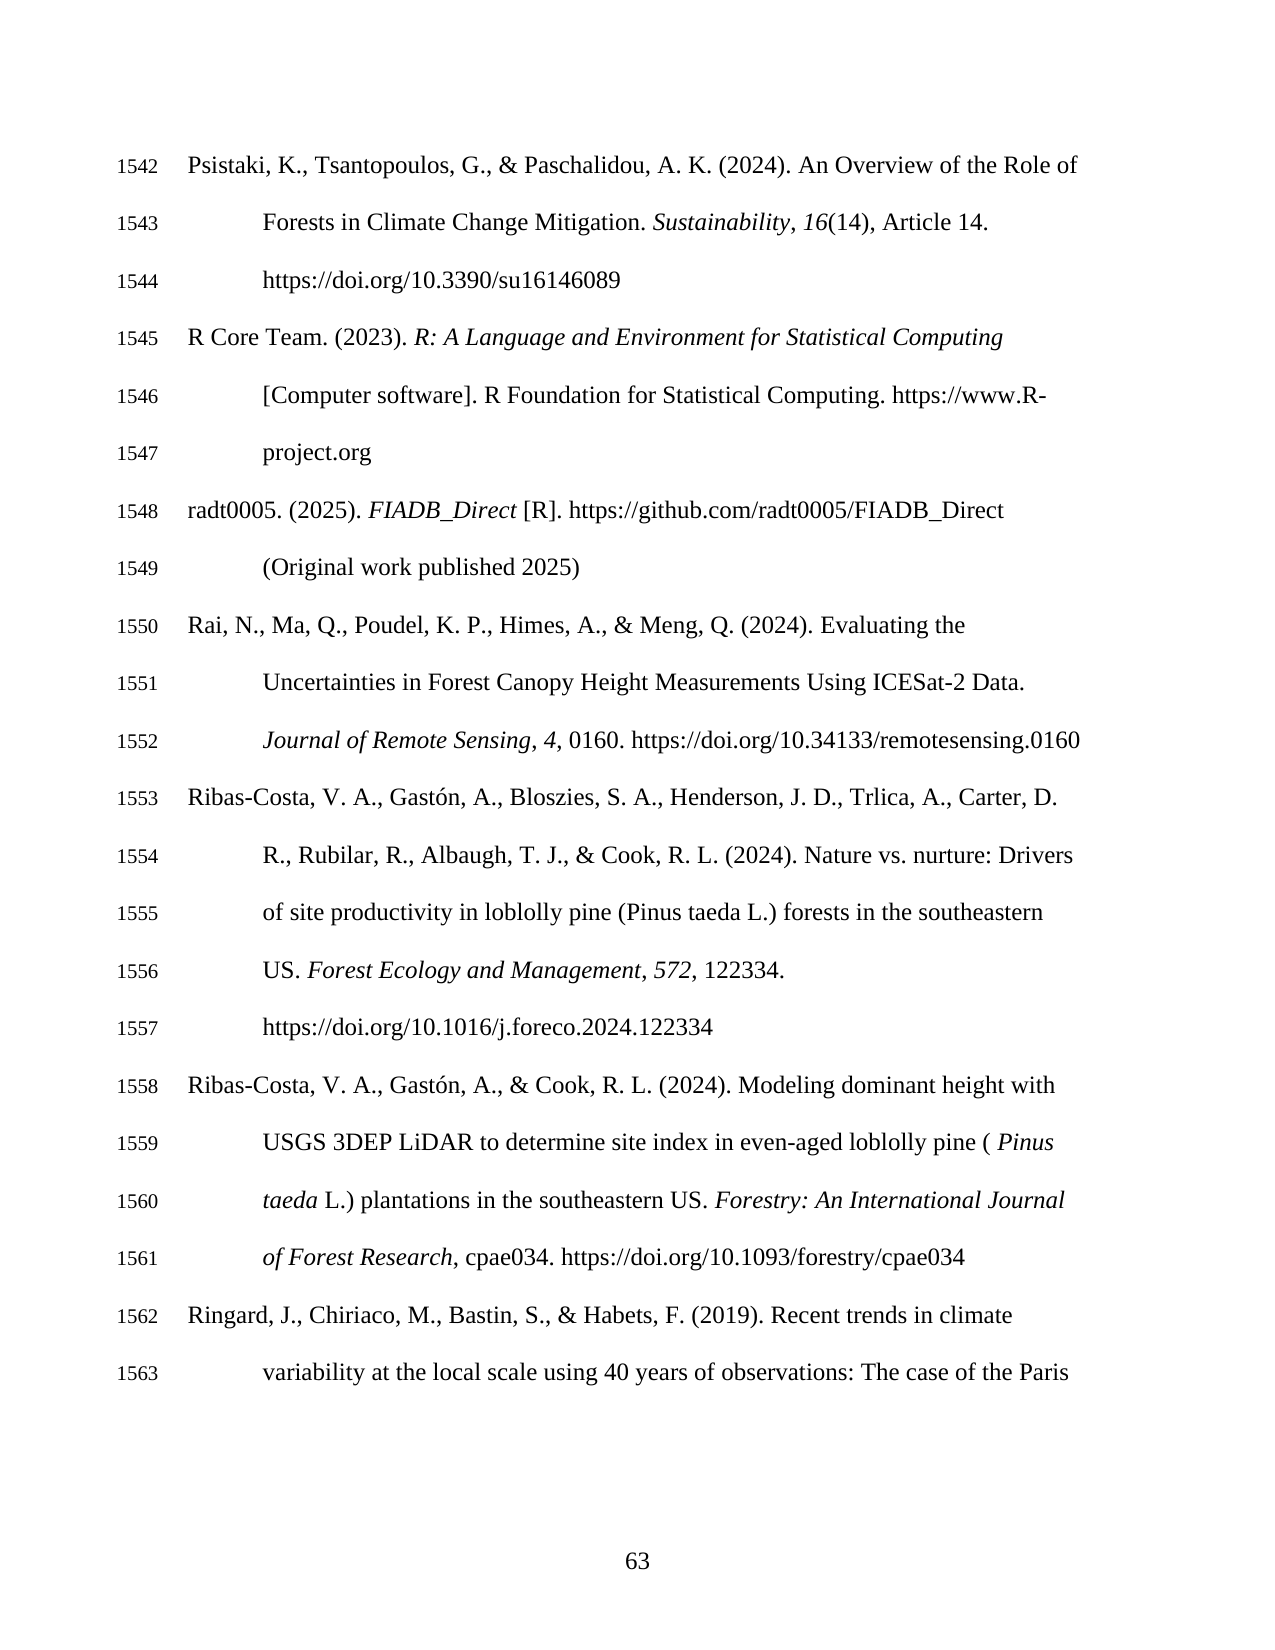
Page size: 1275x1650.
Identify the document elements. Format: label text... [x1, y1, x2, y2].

text R Core Team. (2023). R: A Language and Environment for Statistical Computing [Computer software]. R Foundation for Statistical Computing. https://www.R-project.org [187, 322, 1087, 466]
text Ribas-Costa, V. A., Gastón, A., & Cook, R. L. (2024). Modeling dominant height with USGS 3DEP LiDAR to determine site index in even-aged loblolly pine ( Pinus taeda L.) plantations in the southeastern US. Forestry: An International Journal of Forest Research, cpae034. https://doi.org/10.1093/forestry/cpae034 [187, 1070, 1087, 1271]
text Ribas-Costa, V. A., Gastón, A., Bloszies, S. A., Henderson, J. D., Trlica, A., Carter, D. R., Rubilar, R., Albaugh, T. J., & Cook, R. L. (2024). Nature vs. nurture: Drivers of site productivity in loblolly pine (Pinus taeda L.) forests in the southeastern US. Forest Ecology and Management, 572, 122334. https://doi.org/10.1016/j.foreco.2024.122334 [187, 782, 1087, 1041]
text radt0005. (2025). FIADB_Direct [R]. https://github.com/radt0005/FIADB_Direct (Original work published 2025) [187, 495, 1087, 581]
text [187, 1300, 1087, 1386]
text Rai, N., Ma, Q., Poudel, K. P., Himes, A., & Meng, Q. (2024). Evaluating the Uncertainties in Forest Canopy Height Measurements Using ICESat-2 Data. Journal of Remote Sensing, 4, 0160. https://doi.org/10.34133/remotesensing.0160 [187, 610, 1087, 754]
text Psistaki, K., Tsantopoulos, G., & Paschalidou, A. K. (2024). An Overview of the Role of Forests in Climate Change Mitigation. Sustainability, 16(14), Article 14. https://doi.org/10.3390/su16146089 [187, 150, 1087, 294]
